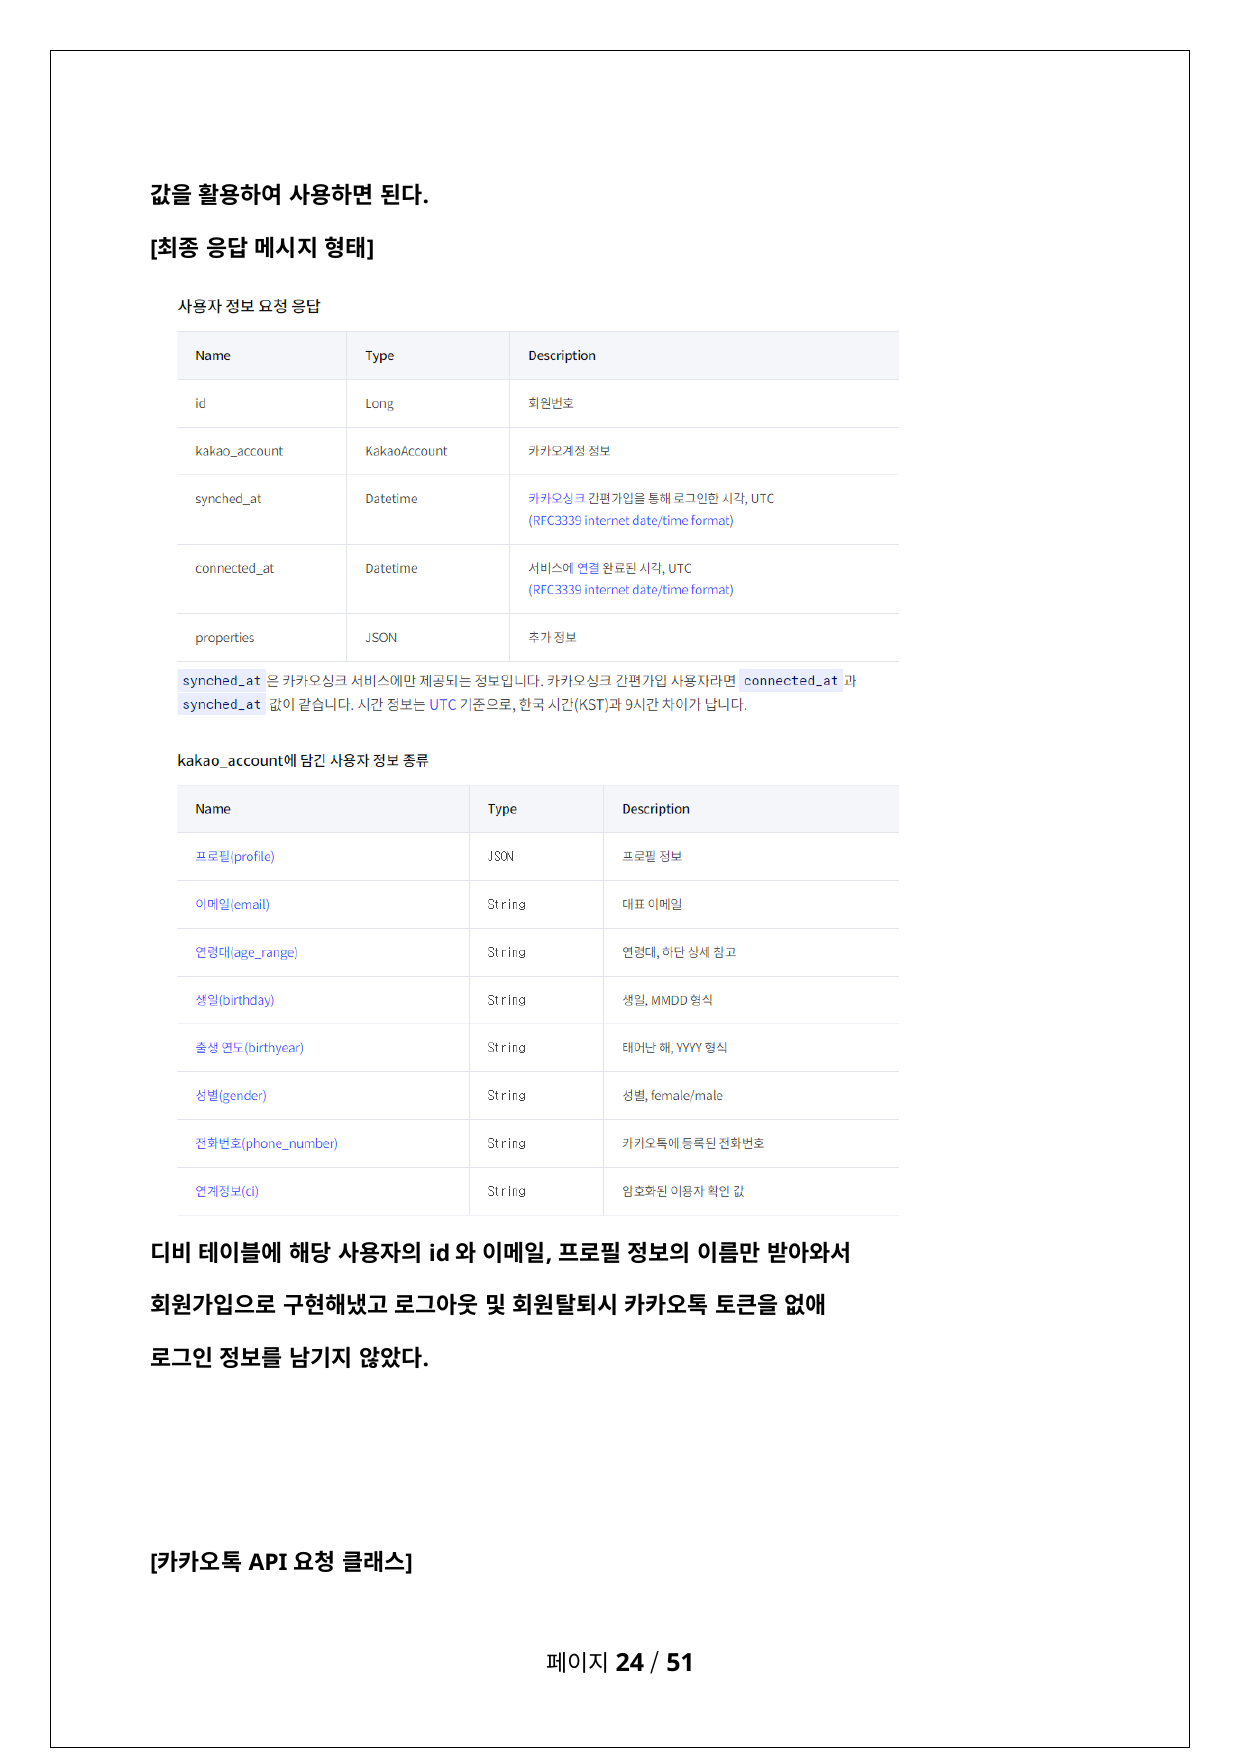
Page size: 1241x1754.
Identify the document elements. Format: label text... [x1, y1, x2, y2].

text [카카오톡 API 요청 클래스] [150, 1543, 1090, 1577]
picture [150, 282, 964, 1216]
text [최종 응답 메시지 형태] [150, 230, 1090, 263]
text 회원가입으로 구현해냈고 로그아웃 및 회원탈퇴시 카카오톡 토큰을 없애 [150, 1287, 1090, 1320]
text 로그인 정보를 남기지 않았다. [150, 1339, 1090, 1373]
text 디비 테이블에 해당 사용자의 id와 이메일, 프로필 정보의 이름만 받아와서 [150, 1234, 1090, 1268]
text 값을 활용하여 사용하면 된다. [150, 177, 1090, 211]
